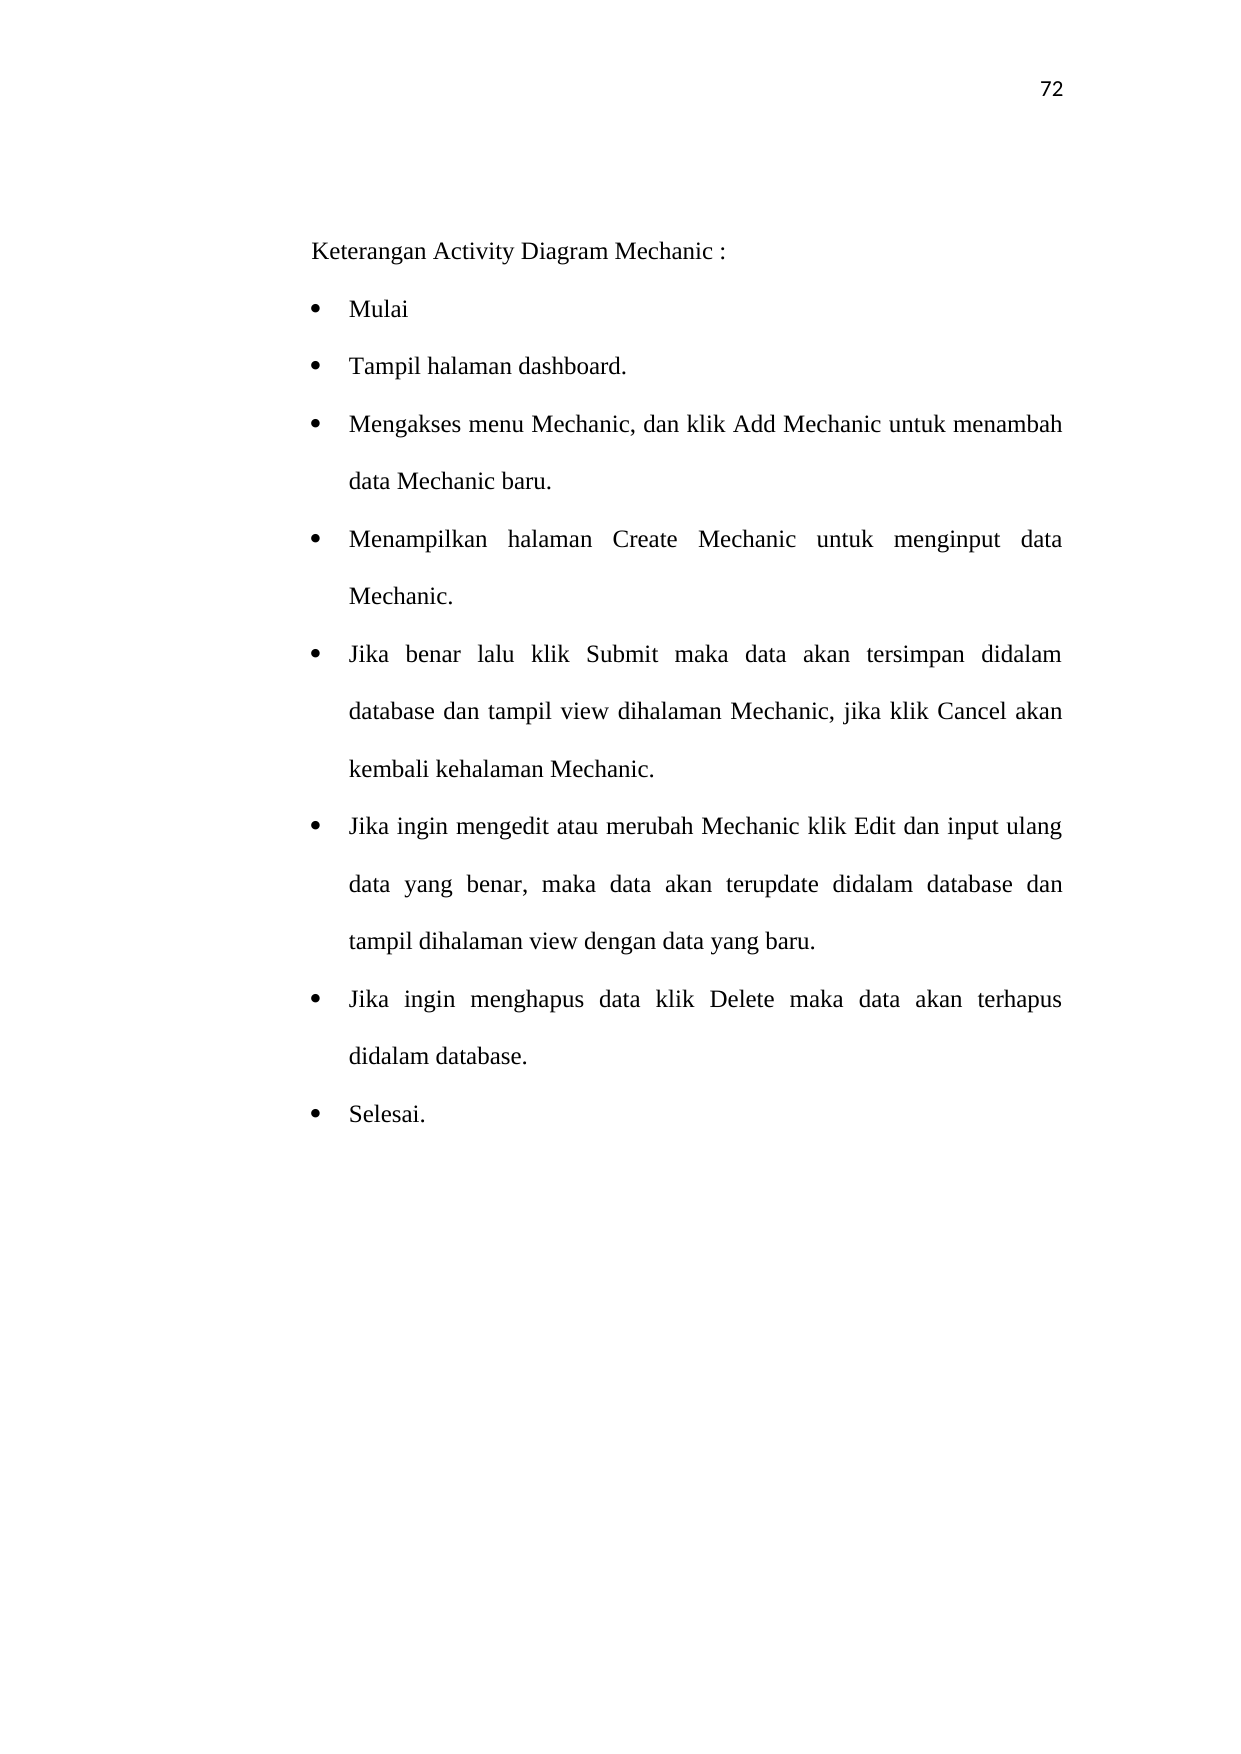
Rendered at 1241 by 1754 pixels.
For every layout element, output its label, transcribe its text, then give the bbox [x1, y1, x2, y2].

list Jika ingin menghapus data klik Delete maka data akan terhapus didalam database. [311, 984, 1063, 1070]
list Mengakses menu Mechanic, dan klik Add Mechanic untuk menambah data Mechanic baru. [311, 409, 1063, 495]
list Menampilkan halaman Create Mechanic untuk menginput data Mechanic. [311, 524, 1063, 610]
list Mulai [311, 294, 1063, 322]
list Selesai. [311, 1099, 1063, 1127]
list Keterangan Activity Diagram Mechanic : [311, 236, 1063, 265]
list Tampil halaman dashboard. [311, 351, 1063, 380]
list Jika ingin mengedit atau merubah Mechanic klik Edit dan input ulang data yang benar, maka data akan terupdate didalam database dan tampil dihalaman view dengan data yang baru. [311, 811, 1063, 955]
list Jika benar lalu klik Submit maka data akan tersimpan didalam database dan tampil view dihalaman Mechanic, jika klik Cancel akan kembali kehalaman Mechanic. [311, 639, 1063, 782]
